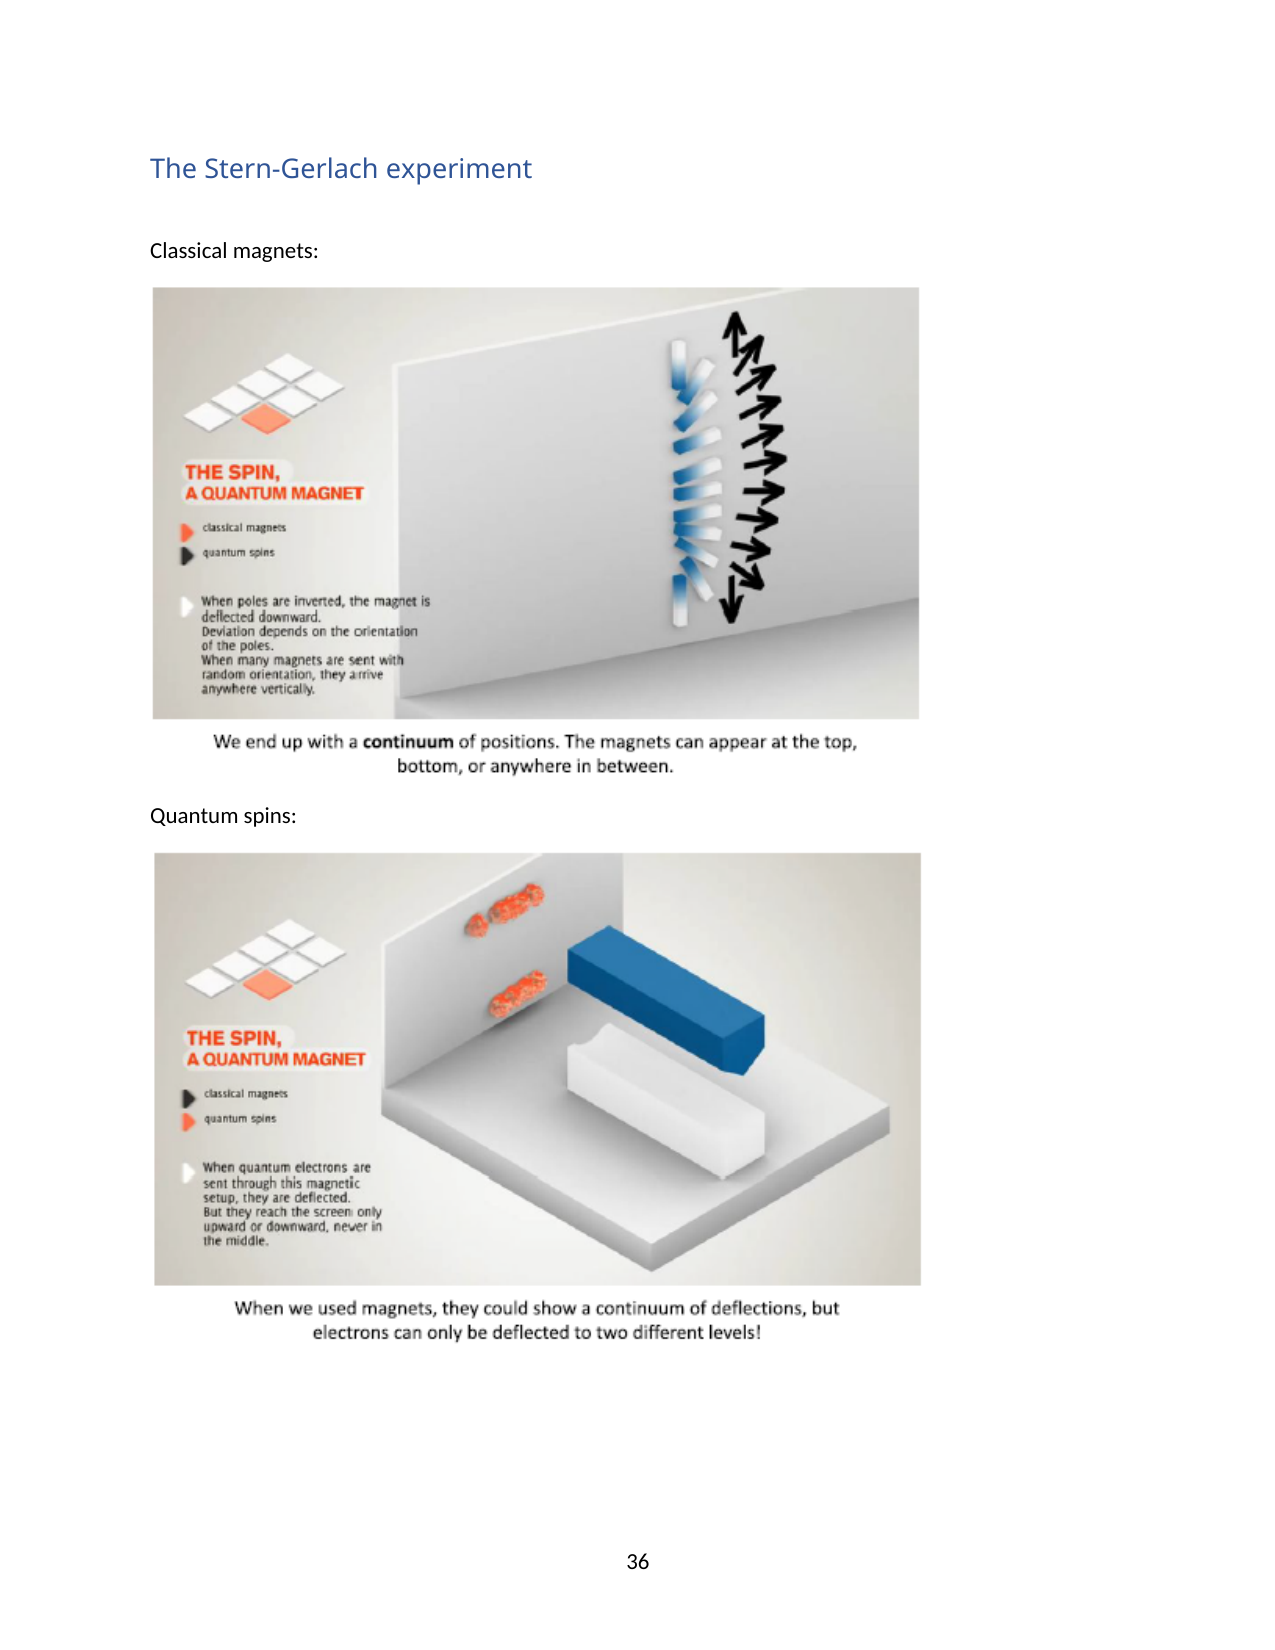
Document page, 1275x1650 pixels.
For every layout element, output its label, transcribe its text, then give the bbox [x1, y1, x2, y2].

text Classical magnets: [150, 237, 1125, 265]
picture [150, 847, 929, 1347]
picture [150, 283, 924, 782]
text Quantum spins: [150, 801, 1125, 829]
subtitle The Stern-Gerlach experiment [150, 150, 1125, 187]
